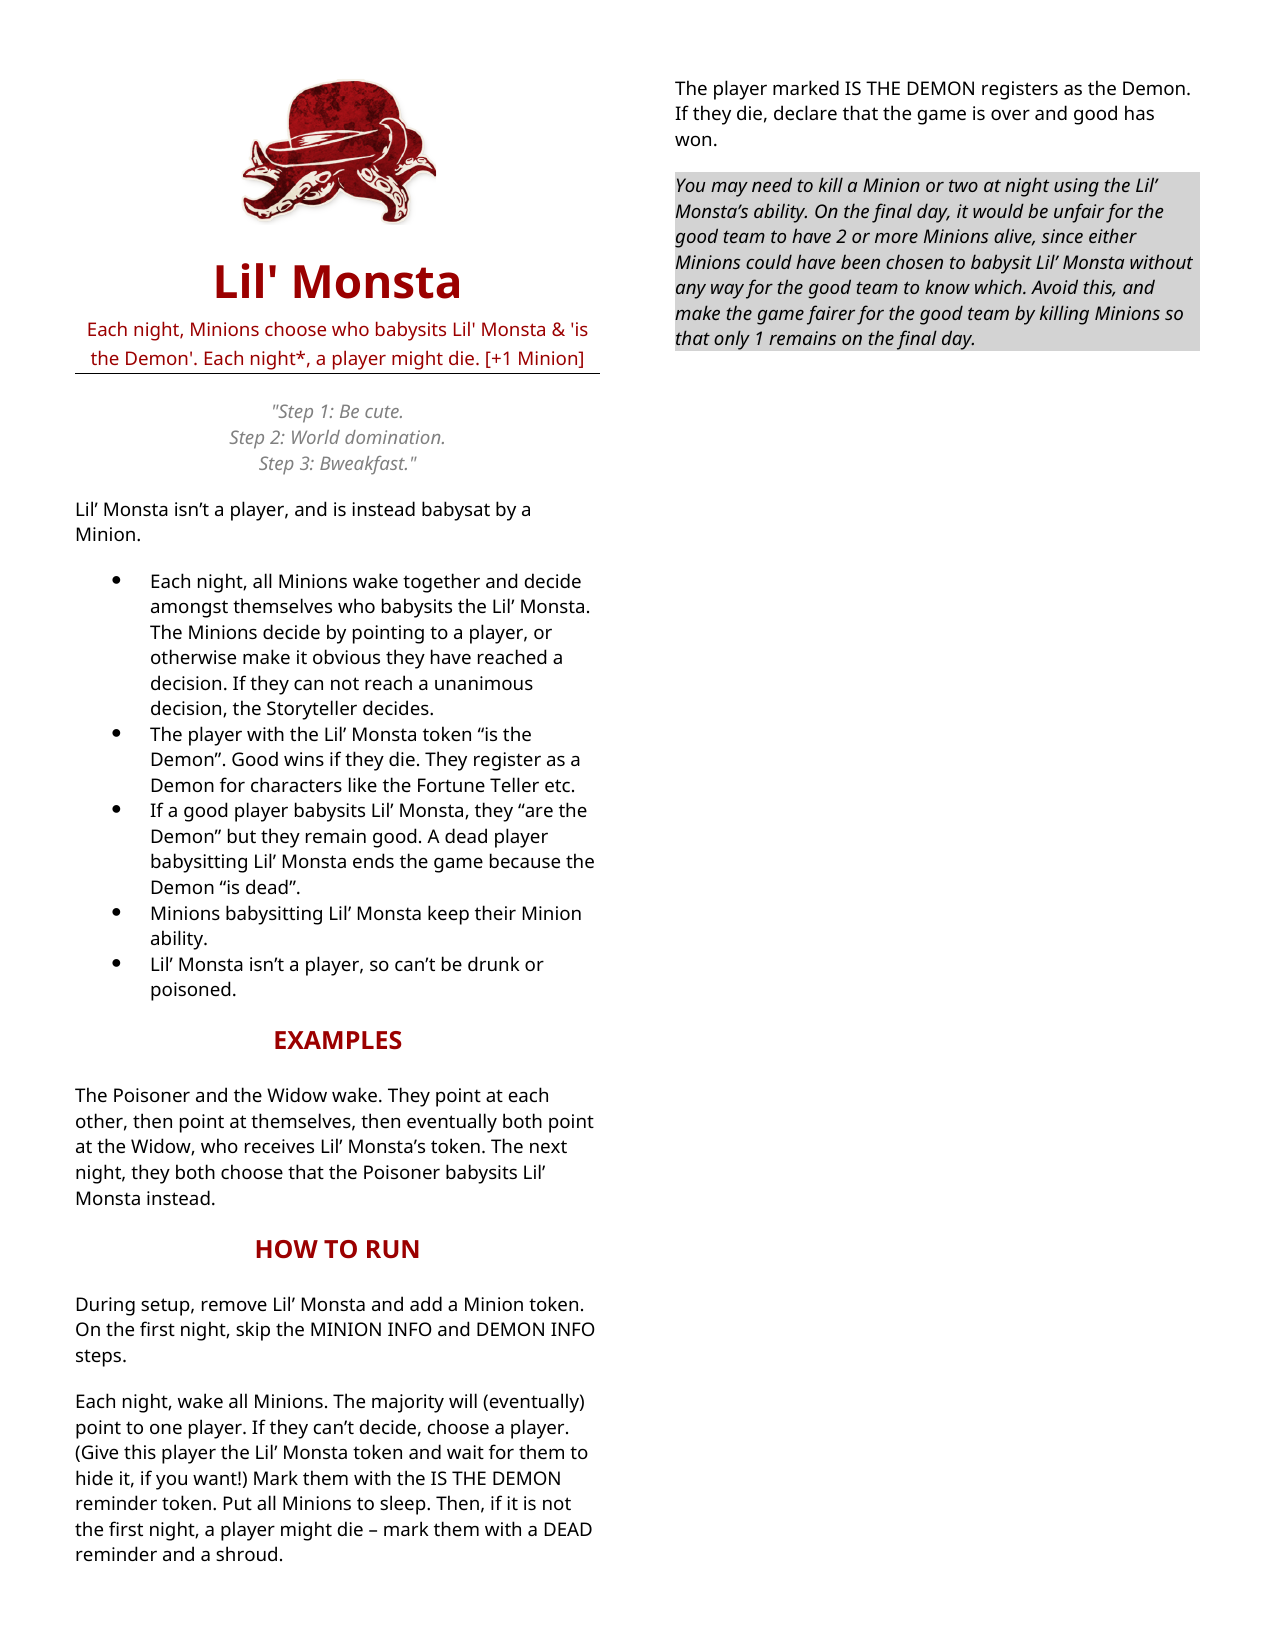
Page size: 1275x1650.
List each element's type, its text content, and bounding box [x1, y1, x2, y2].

text You may need to kill a Minion or two at night using the Lil’ Monsta’s ability. On the final day, it would be unfair for the good team to have 2 or more Minions alive, since either Minions could have been chosen to babysit Lil’ Monsta without any way for the good team to know which. Avoid this, and make the game fairer for the good team by killing Minions so that only 1 remains on the final day. [675, 172, 1200, 351]
list The player with the Lil’ Monsta token “is the Demon”. Good wins if they die. They register as a Demon for characters like the Fortune Teller etc. [112, 721, 600, 798]
text EXAMPLES [75, 1023, 600, 1057]
text The player marked IS THE DEMON registers as the Demon. If they die, declare that the game is over and good has won. [675, 75, 1200, 152]
text The Poisoner and the Widow wake. They point at each other, then point at themselves, then eventually both point at the Widow, who receives Lil’ Monsta’s token. The next night, they both choose that the Poisoner babysits Lil’ Monsta instead. [75, 1083, 600, 1210]
list Minions babysitting Lil’ Monsta keep their Minion ability. [112, 900, 600, 951]
text HOW TO RUN [75, 1231, 600, 1265]
text Lil’ Monsta isn’t a player, and is instead babysat by a Minion. [75, 496, 600, 547]
picture [238, 75, 437, 225]
list If a good player babysits Lil’ Monsta, they “are the Demon” but they remain good. A dead player babysitting Lil’ Monsta ends the game because the Demon “is dead”. [112, 798, 600, 900]
text During setup, remove Lil’ Monsta and add a Minion token. On the first night, skip the MINION INFO and DEMON INFO steps. [75, 1291, 600, 1368]
text Lil' Monsta Each night, Minions choose who babysits Lil' Monsta & 'is the Demon'. Each night*, a player might die. [+1 Minion] [75, 250, 600, 373]
text Each night, wake all Minions. The majority will (eventually) point to one player. If they can’t decide, choose a player. (Give this player the Lil’ Monsta token and wait for them to hide it, if you want!) Mark them with the IS THE DEMON reminder token. Put all Minions to sleep. Then, if it is not the first night, a player might die – mark them with a DEAD reminder and a shroud. [75, 1389, 600, 1567]
list Each night, all Minions wake together and decide amongst themselves who babysits the Lil’ Monsta. The Minions decide by pointing to a player, or otherwise make it obvious they have reached a decision. If they can not reach a unanimous decision, the Storyteller decides. [112, 568, 600, 721]
list Lil’ Monsta isn’t a player, so can’t be drunk or poisoned. [112, 951, 600, 1002]
text "Step 1: Be cute. Step 2: World domination. Step 3: Bweakfast." [75, 399, 600, 475]
